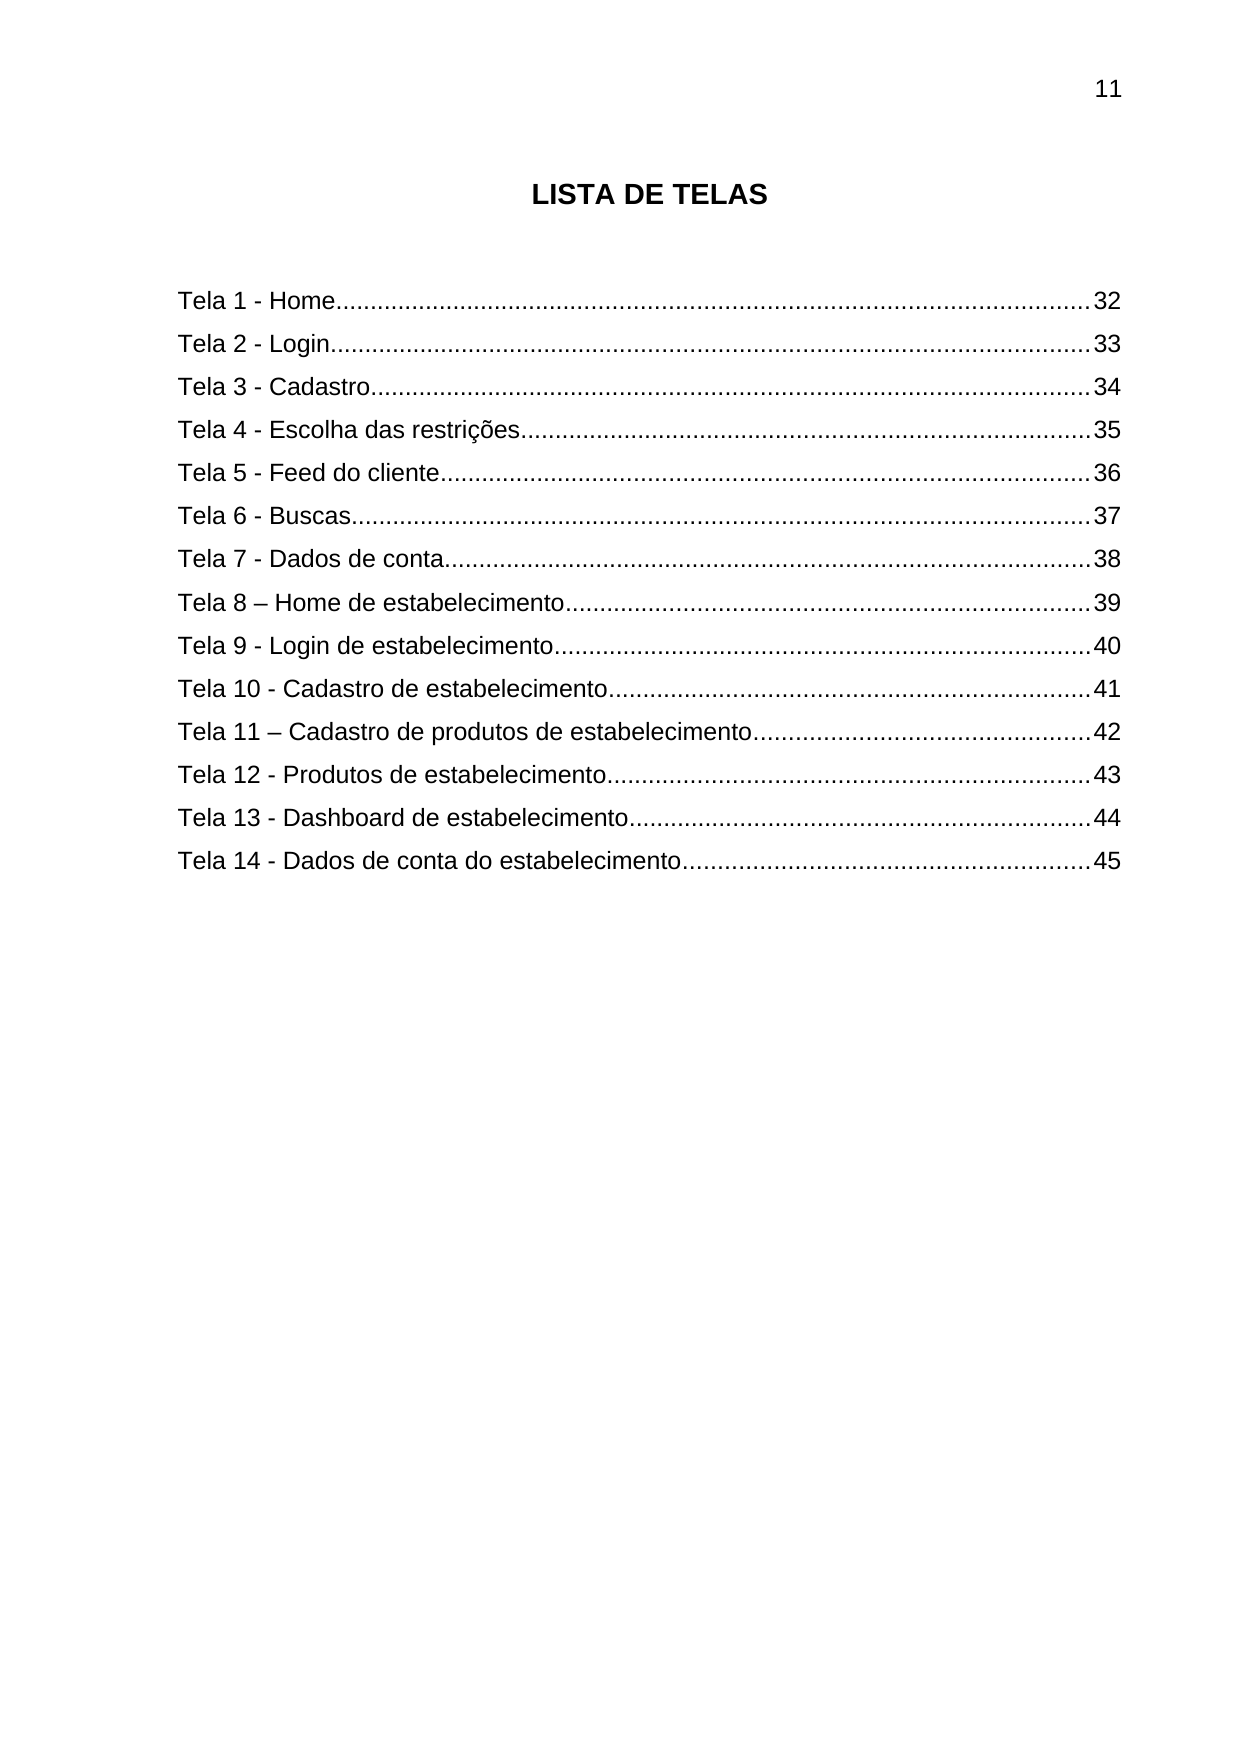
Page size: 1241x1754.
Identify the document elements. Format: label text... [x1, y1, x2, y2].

text LISTA DE TElas [177, 177, 1122, 211]
text Tela 2 - Login 33 [177, 329, 1122, 358]
text Tela 3 - Cadastro 34 [177, 372, 1122, 401]
text Tela 7 - Dados de conta 38 [177, 544, 1122, 573]
text Tela 11 – Cadastro de produtos de estabelecimento 42 [177, 717, 1122, 746]
text Tela 5 - Feed do cliente 36 [177, 458, 1122, 487]
text Tela 9 - Login de estabelecimento 40 [177, 631, 1122, 659]
text Tela 12 - Produtos de estabelecimento 43 [177, 760, 1122, 789]
text Tela 4 - Escolha das restrições 35 [177, 415, 1122, 444]
text Tela 14 - Dados de conta do estabelecimento 45 [177, 846, 1122, 875]
text Tela 8 – Home de estabelecimento 39 [177, 588, 1122, 616]
text Tela 13 - Dashboard de estabelecimento 44 [177, 803, 1122, 832]
text Tela 6 - Buscas 37 [177, 501, 1122, 530]
text Tela 10 - Cadastro de estabelecimento 41 [177, 674, 1122, 703]
text Tela 1 - Home 32 [177, 286, 1122, 314]
